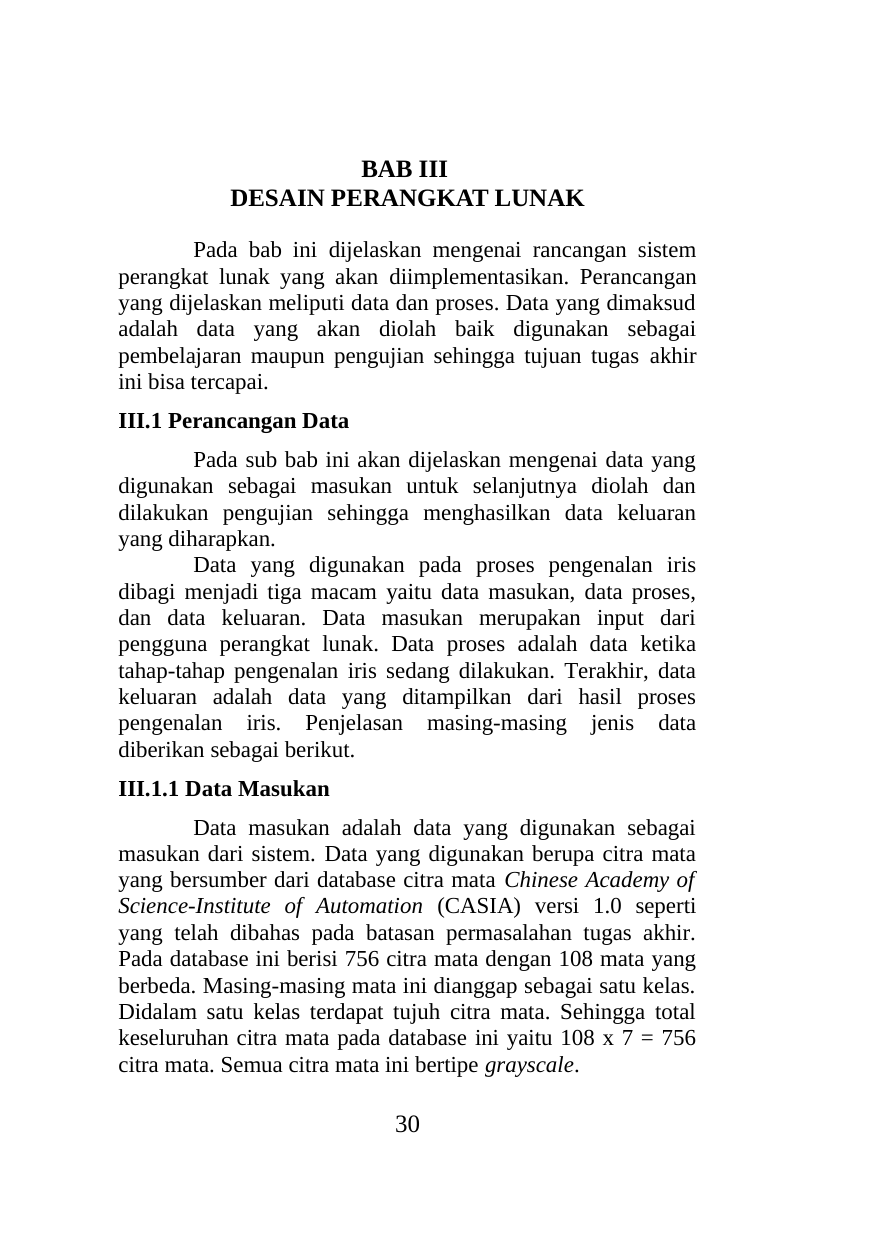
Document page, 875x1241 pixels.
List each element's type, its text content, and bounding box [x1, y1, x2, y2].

text Data masukan adalah data yang digunakan sebagai masukan dari sistem. Data yang digunakan berupa citra mata yang bersumber dari database citra mata Chinese Academy of Science-Institute of Automation (CASIA) versi 1.0 seperti yang telah dibahas pada batasan permasalahan tugas akhir. Pada database ini berisi 756 citra mata dengan 108 mata yang berbeda. Masing-masing mata ini dianggap sebagai satu kelas. Didalam satu kelas terdapat tujuh citra mata. Sehingga total keseluruhan citra mata pada database ini yaitu 108 x 7 = 756 citra mata. Semua citra mata ini bertipe grayscale. [118, 813, 697, 1077]
text Pada bab ini dijelaskan mengenai rancangan sistem perangkat lunak yang akan diimplementasikan. Perancangan yang dijelaskan meliputi data dan proses. Data yang dimaksud adalah data yang akan diolah baik digunakan sebagai pembelajaran maupun pengujian sehingga tujuan tugas akhir ini bisa tercapai. [118, 236, 697, 394]
text Data yang digunakan pada proses pengenalan iris dibagi menjadi tiga macam yaitu data masukan, data proses, dan data keluaran. Data masukan merupakan input dari pengguna perangkat lunak. Data proses adalah data ketika tahap-tahap pengenalan iris sedang dilakukan. Terakhir, data keluaran adalah data yang ditampilkan dari hasil proses pengenalan iris. Penjelasan masing-masing jenis data diberikan sebagai berikut. [118, 551, 697, 762]
subtitle Data Masukan [118, 775, 697, 801]
subtitle DESAIN PERANGKAT LUNAK [118, 154, 697, 211]
subtitle Perancangan Data [118, 407, 697, 433]
text Pada sub bab ini akan dijelaskan mengenai data yang digunakan sebagai masukan untuk selanjutnya diolah dan dilakukan pengujian sehingga menghasilkan data keluaran yang diharapkan. [118, 446, 697, 551]
